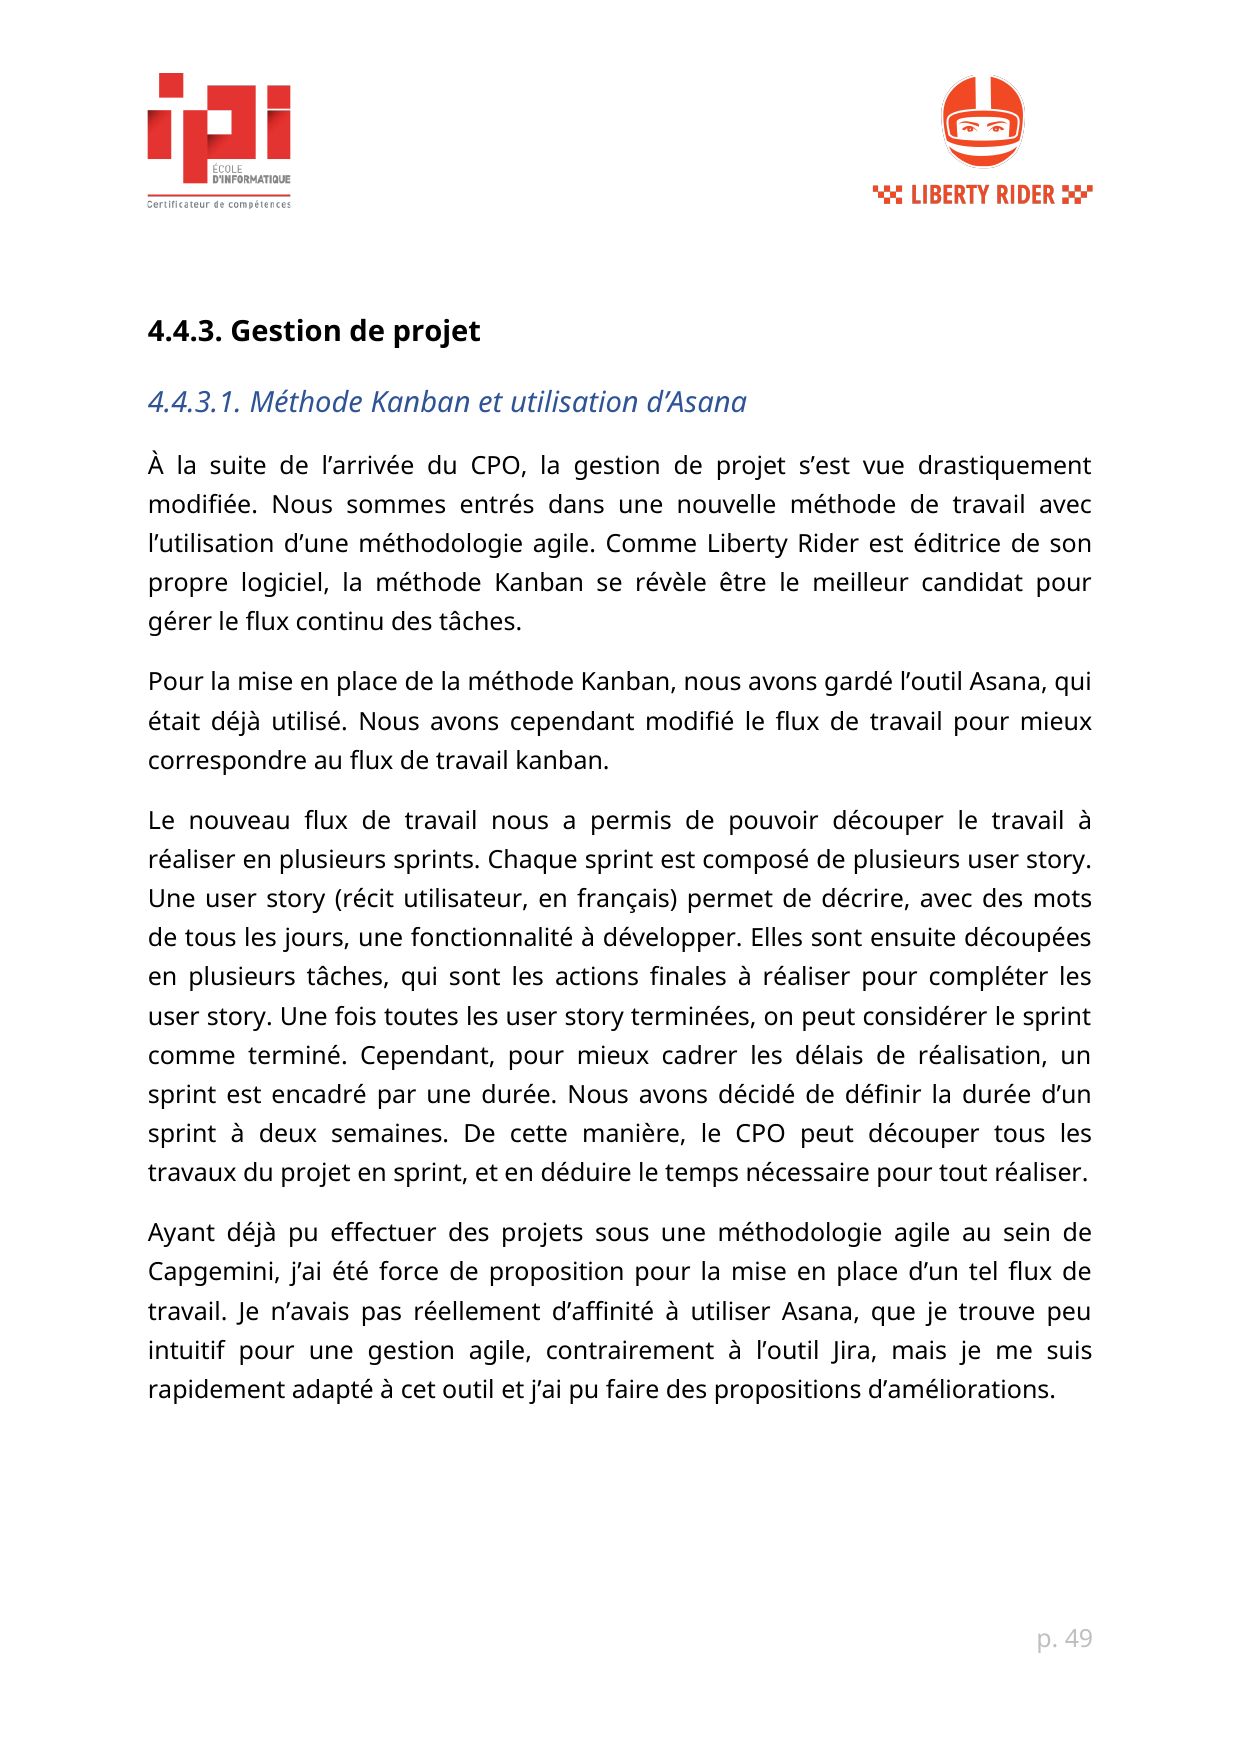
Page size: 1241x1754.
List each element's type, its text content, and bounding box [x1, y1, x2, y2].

text À la suite de l’arrivée du CPO, la gestion de projet s’est vue drastiquement modifiée. Nous sommes entrés dans une nouvelle méthode de travail avec l’utilisation d’une méthodologie agile. Comme Liberty Rider est éditrice de son propre logiciel, la méthode Kanban se révèle être le meilleur candidat pour gérer le flux continu des tâches. [148, 447, 1093, 638]
text Pour la mise en place de la méthode Kanban, nous avons gardé l’outil Asana, qui était déjà utilisé. Nous avons cependant modifié le flux de travail pour mieux correspondre au flux de travail kanban. [148, 664, 1093, 776]
picture [147, 73, 291, 209]
subtitle Gestion de projet [148, 310, 1093, 350]
picture [872, 75, 1093, 209]
text Ayant déjà pu effectuer des projets sous une méthodologie agile au sein de Capgemini, j’ai été force de proposition pour la mise en place d’un tel flux de travail. Je n’avais pas réellement d’affinité à utiliser Asana, que je trouve peu intuitif pour une gestion agile, contrairement à l’outil Jira, mais je me suis rapidement adapté à cet outil et j’ai pu faire des propositions d’améliorations. [148, 1215, 1093, 1406]
text Le nouveau flux de travail nous a permis de pouvoir découper le travail à réaliser en plusieurs sprints. Chaque sprint est composé de plusieurs user story. Une user story (récit utilisateur, en français) permet de décrire, avec des mots de tous les jours, une fonctionnalité à développer. Elles sont ensuite découpées en plusieurs tâches, qui sont les actions finales à réaliser pour compléter les user story. Une fois toutes les user story terminées, on peut considérer le sprint comme terminé. Cependant, pour mieux cadrer les délais de réalisation, un sprint est encadré par une durée. Nous avons décidé de définir la durée d’un sprint à deux semaines. De cette manière, le CPO peut découper tous les travaux du projet en sprint, et en déduire le temps nécessaire pour tout réaliser. [148, 802, 1093, 1189]
subtitle Méthode Kanban et utilisation d’Asana [148, 381, 1093, 421]
